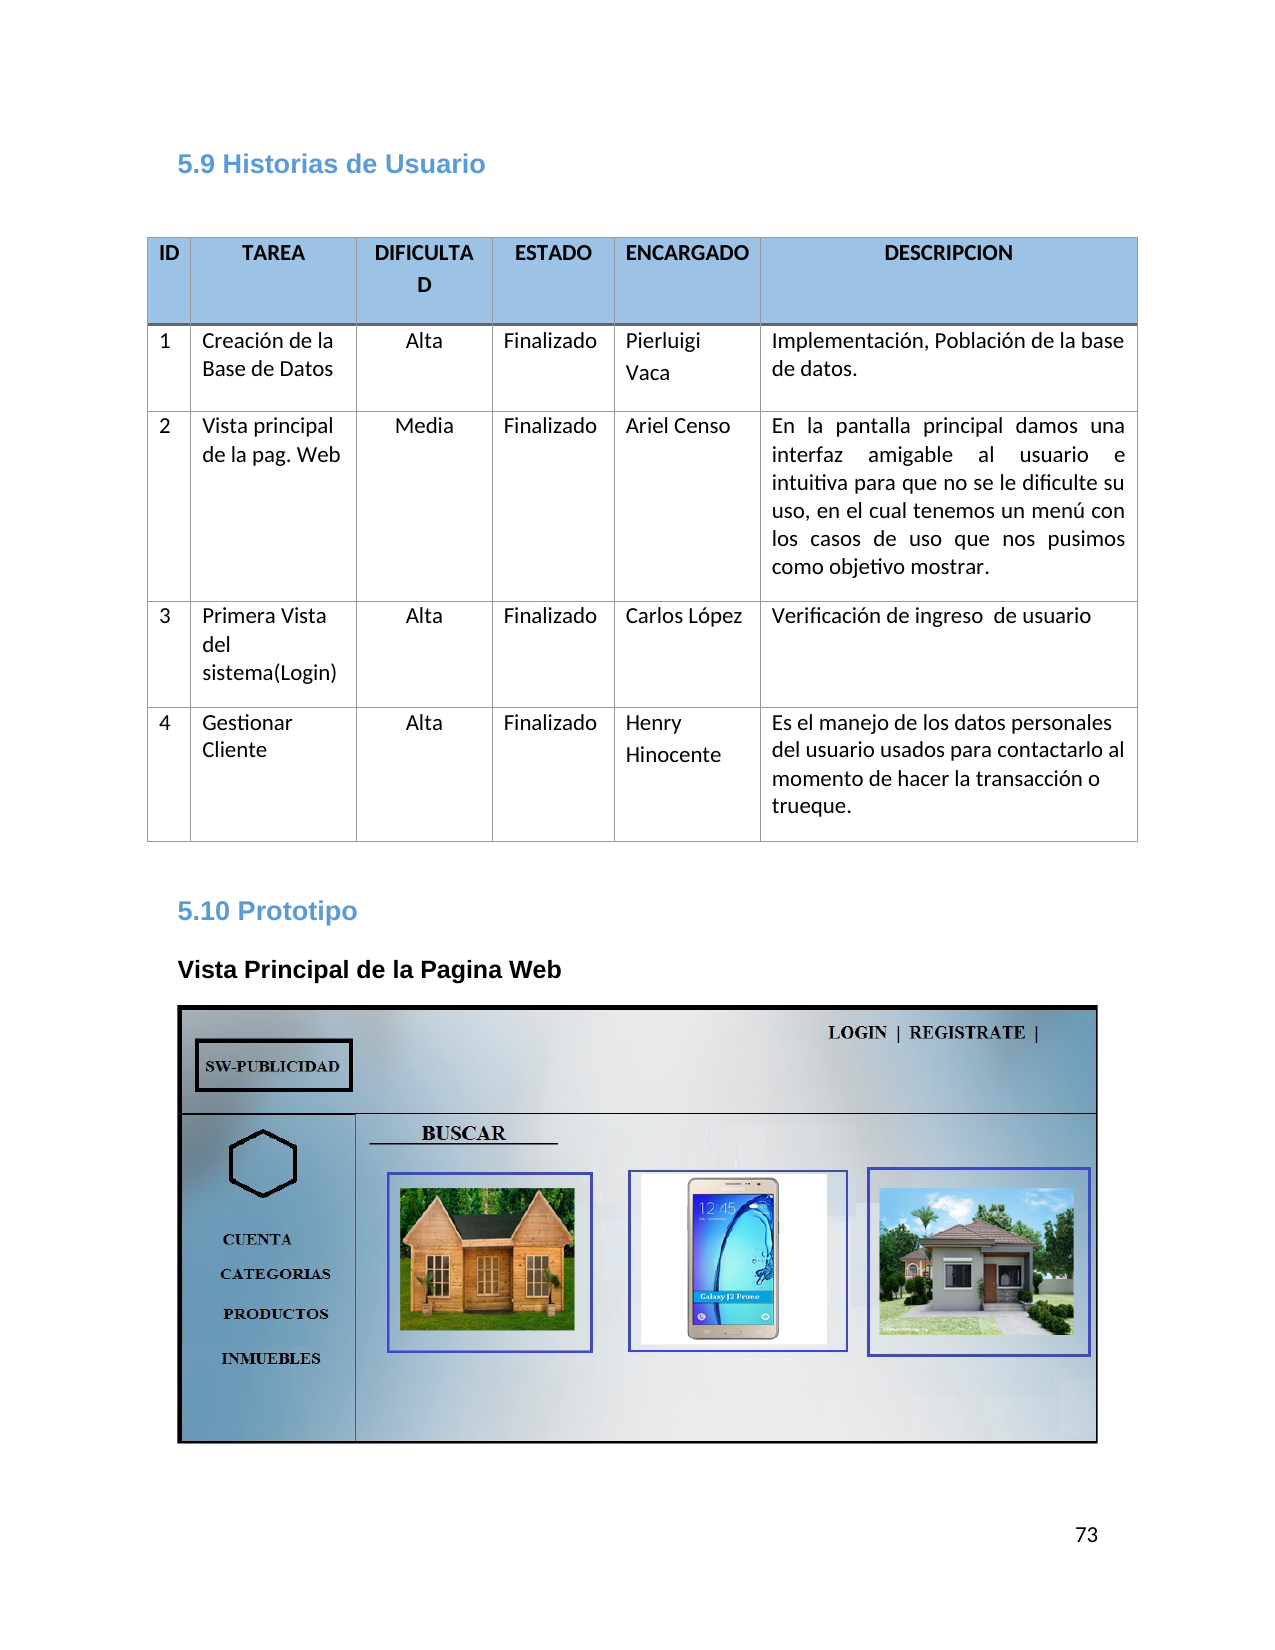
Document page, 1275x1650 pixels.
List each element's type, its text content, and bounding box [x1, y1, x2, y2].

table_cell Media [357, 412, 492, 601]
table_cell Vista principal de la pag. Web [191, 412, 356, 601]
table_cell Ariel Censo [615, 412, 760, 601]
table_cell Verificación de ingreso de usuario [761, 602, 1137, 707]
table_cell Implementación, Población de la base de datos. [761, 326, 1137, 411]
picture [177, 1005, 1098, 1444]
table_cell 1 [148, 326, 190, 411]
table_header DIFICULTAD [357, 238, 492, 323]
table_cell 3 [148, 602, 190, 707]
table_header ESTADO [493, 238, 614, 323]
table_cell 4 [148, 708, 190, 841]
table_cell Carlos López [615, 602, 760, 707]
table_cell Alta [357, 602, 492, 707]
table_cell Finalizado [493, 602, 614, 707]
table_header DESCRIPCION [761, 238, 1137, 323]
table_cell Alta [357, 326, 492, 411]
table_cell Es el manejo de los datos personales del usuario usados para contactarlo al momento de hacer la transacción o trueque. [761, 708, 1137, 841]
subtitle 5.10 Prototipo [177, 894, 1098, 926]
table_cell Creación de la Base de Datos [191, 326, 356, 411]
table_cell Alta [357, 708, 492, 841]
table_header TAREA [191, 238, 356, 323]
table_cell En la pantalla principal damos una interfaz amigable al usuario e intuitiva para que no se le dificulte su uso, en el cual tenemos un menú con los casos de uso que nos pusimos como objetivo mostrar. [761, 412, 1137, 601]
table_header ID [148, 238, 190, 323]
table_cell Gestionar Cliente [191, 708, 356, 841]
table_cell Finalizado [493, 326, 614, 411]
table_cell 2 [148, 412, 190, 601]
text Vista Principal de la Pagina Web [177, 956, 1098, 984]
table_cell Henry Hinocente [615, 708, 760, 841]
table_cell Primera Vista del sistema(Login) [191, 602, 356, 707]
table_cell Finalizado [493, 412, 614, 601]
subtitle 5.9 Historias de Usuario [177, 148, 1098, 179]
table_header ENCARGADO [615, 238, 760, 323]
table_cell Finalizado [493, 708, 614, 841]
table_cell Pierluigi Vaca [615, 326, 760, 411]
